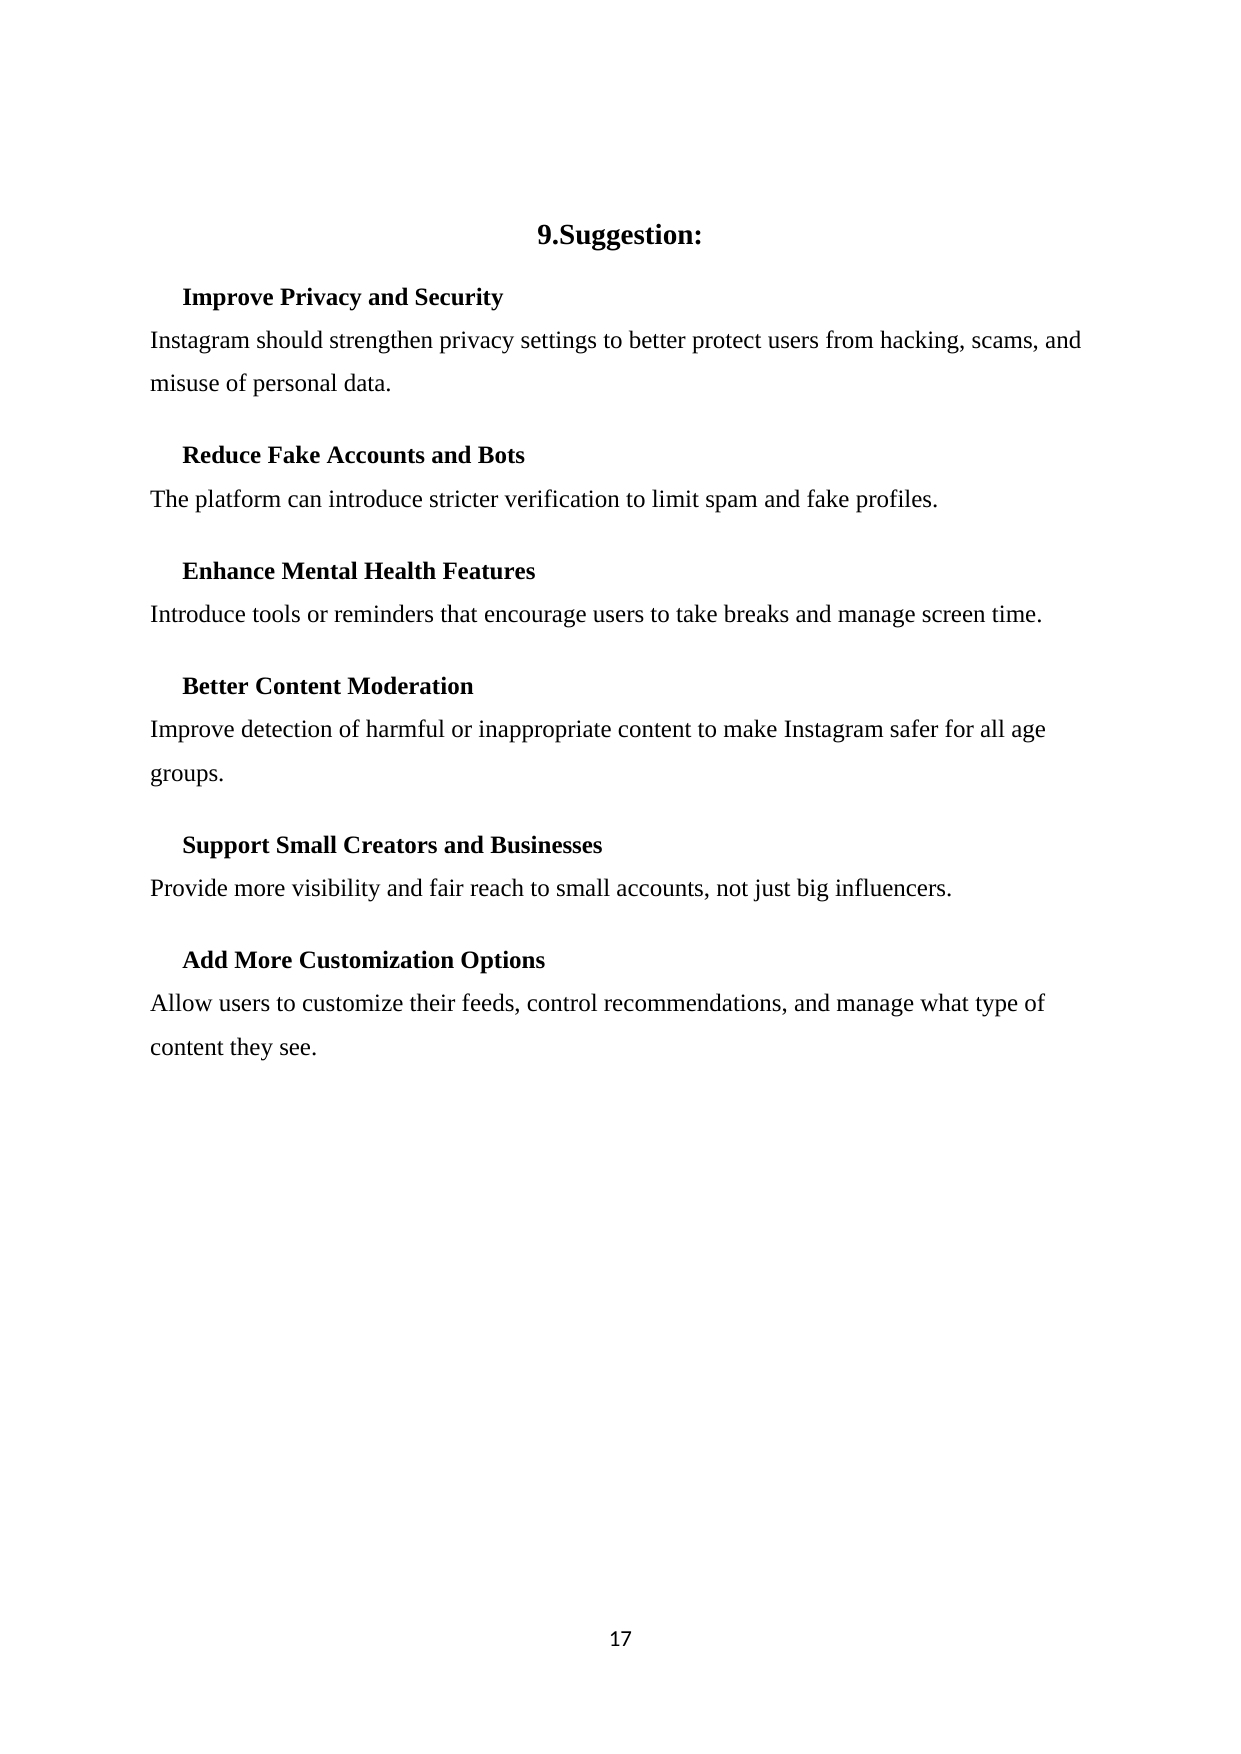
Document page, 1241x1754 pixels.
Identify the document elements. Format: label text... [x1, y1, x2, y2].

text 9.Suggestion: [150, 217, 1090, 251]
text  Reduce Fake Accounts and Bots The platform can introduce stricter verification to limit spam and fake profiles. [150, 441, 1090, 512]
text  Support Small Creators and Businesses Provide more visibility and fair reach to small accounts, not just big influencers. [150, 830, 1090, 902]
text  Improve Privacy and Security Instagram should strengthen privacy settings to better protect users from hacking, scams, and misuse of personal data. [150, 282, 1090, 397]
text  Better Content Moderation Improve detection of harmful or inappropriate content to make Instagram safer for all age groups. [150, 671, 1090, 786]
text  Enhance Mental Health Features Introduce tools or reminders that encourage users to take breaks and manage screen time. [150, 556, 1090, 628]
text  Add More Customization Options Allow users to customize their feeds, control recommendations, and manage what type of content they see. [150, 945, 1090, 1060]
